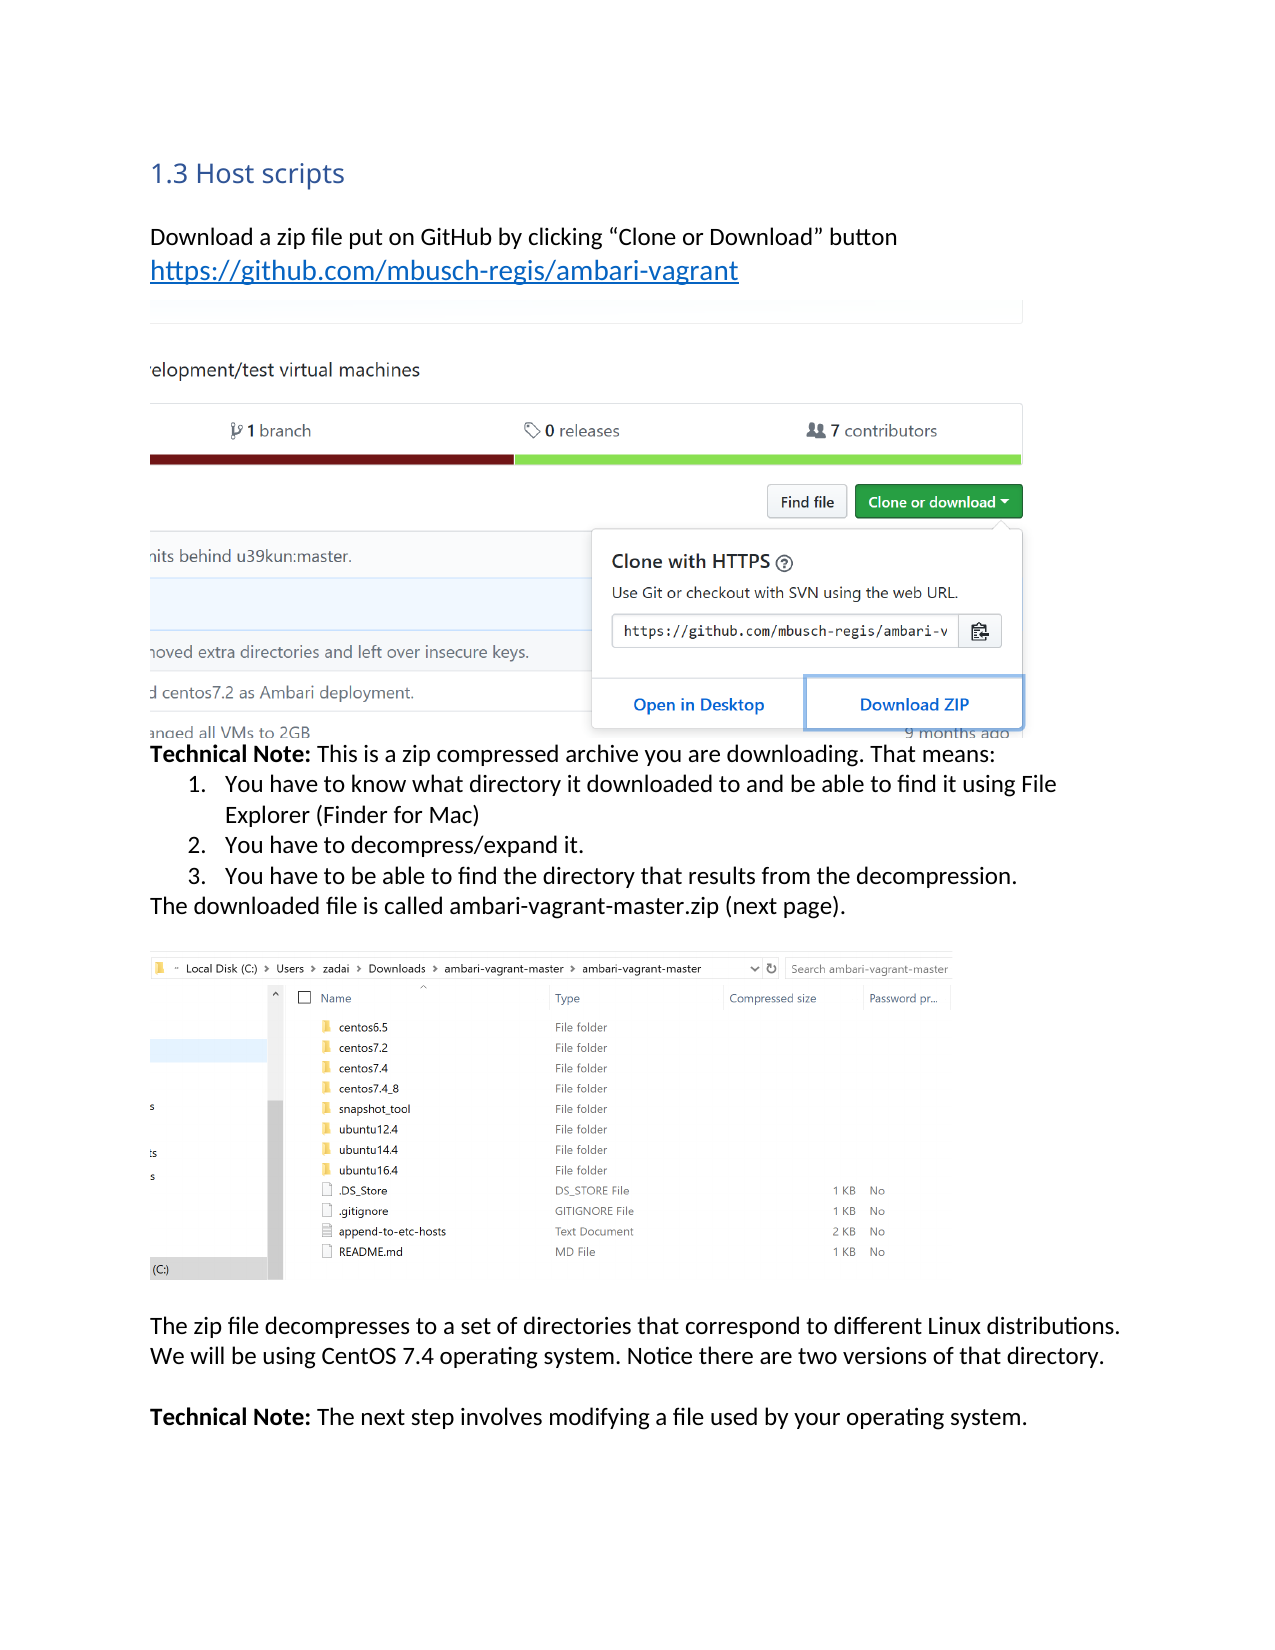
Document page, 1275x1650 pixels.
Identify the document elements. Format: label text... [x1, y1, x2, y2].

picture [150, 951, 953, 1280]
text Technical Note: This is a zip compressed archive you are downloading. That means: [150, 738, 1125, 768]
text The zip file decompresses to a set of directories that correspond to different Linux distributions. We will be using CentOS 7.4 operating system. Notice there are two versions of that directory. [150, 1310, 1125, 1371]
text https://github.com/mbusch-regis/ambari-vagrant [150, 252, 1125, 288]
list You have to be able to find the directory that results from the decompression. [187, 860, 1125, 890]
text The downloaded file is called ambari-vagrant-master.zip (next page). [150, 890, 1125, 921]
text Technical Note: The next step involves modifying a file used by your operating system. [150, 1402, 1125, 1432]
text Download a zip file put on GitHub by clicking “Clone or Download” button [150, 222, 1125, 252]
list You have to decompress/expand it. [187, 829, 1125, 860]
picture [150, 300, 1037, 738]
list You have to know what directory it downloaded to and be able to find it using File Explorer (Finder for Mac) [187, 768, 1125, 829]
subtitle 1.3 Host scripts [150, 154, 1125, 191]
